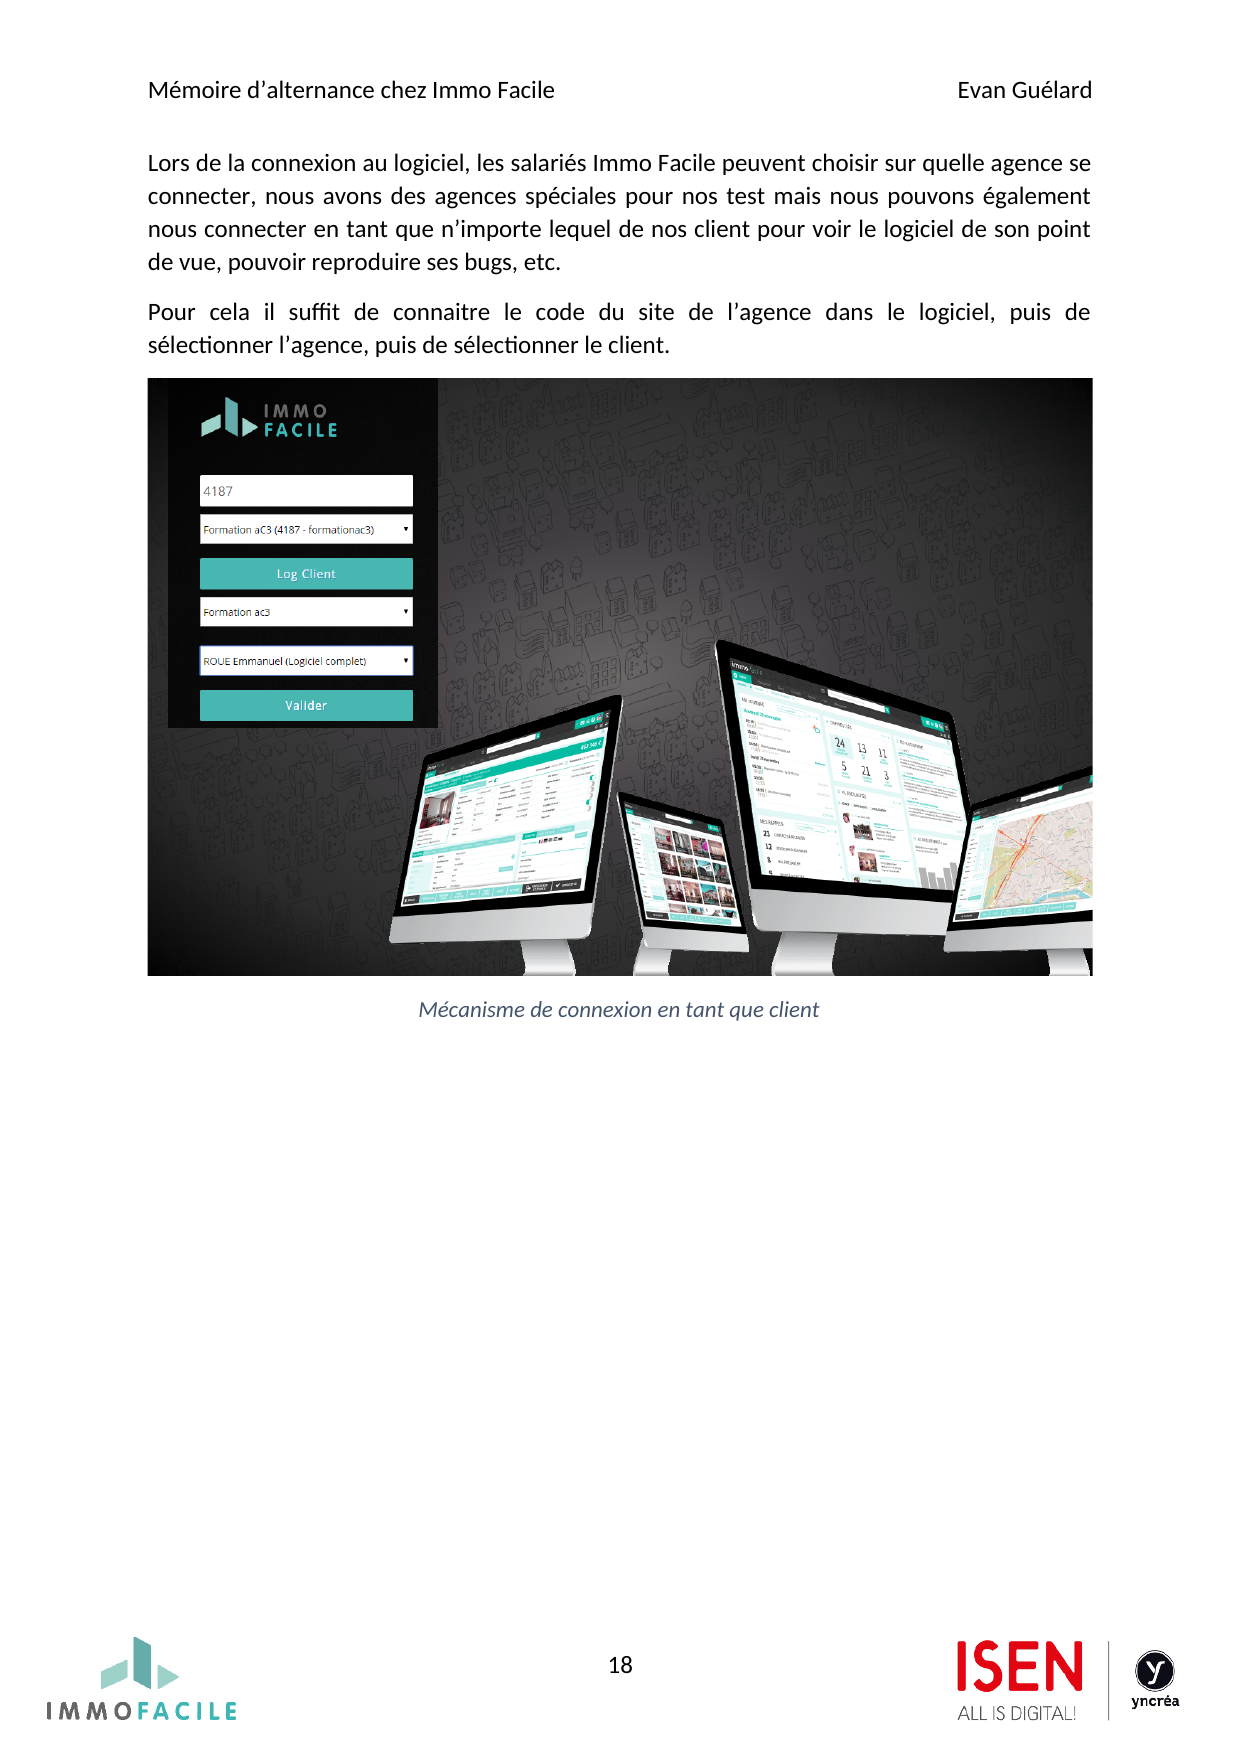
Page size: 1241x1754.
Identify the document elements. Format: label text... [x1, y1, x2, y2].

picture [147, 378, 1093, 976]
text Lors de la connexion au logiciel, les salariés Immo Facile peuvent choisir sur quelle agence se connecter, nous avons des agences spéciales pour nos test mais nous pouvons également nous connecter en tant que n’importe lequel de nos client pour voir le logiciel de son point de vue, pouvoir reproduire ses bugs, etc. [148, 148, 1093, 277]
text Pour cela il suffit de connaitre le code du site de l’agence dans le logiciel, puis de sélectionner l’agence, puis de sélectionner le client. [148, 296, 1093, 359]
picture [47, 1637, 236, 1720]
picture [931, 1638, 1200, 1721]
text Mécanisme de connexion en tant que client [148, 995, 1093, 1023]
